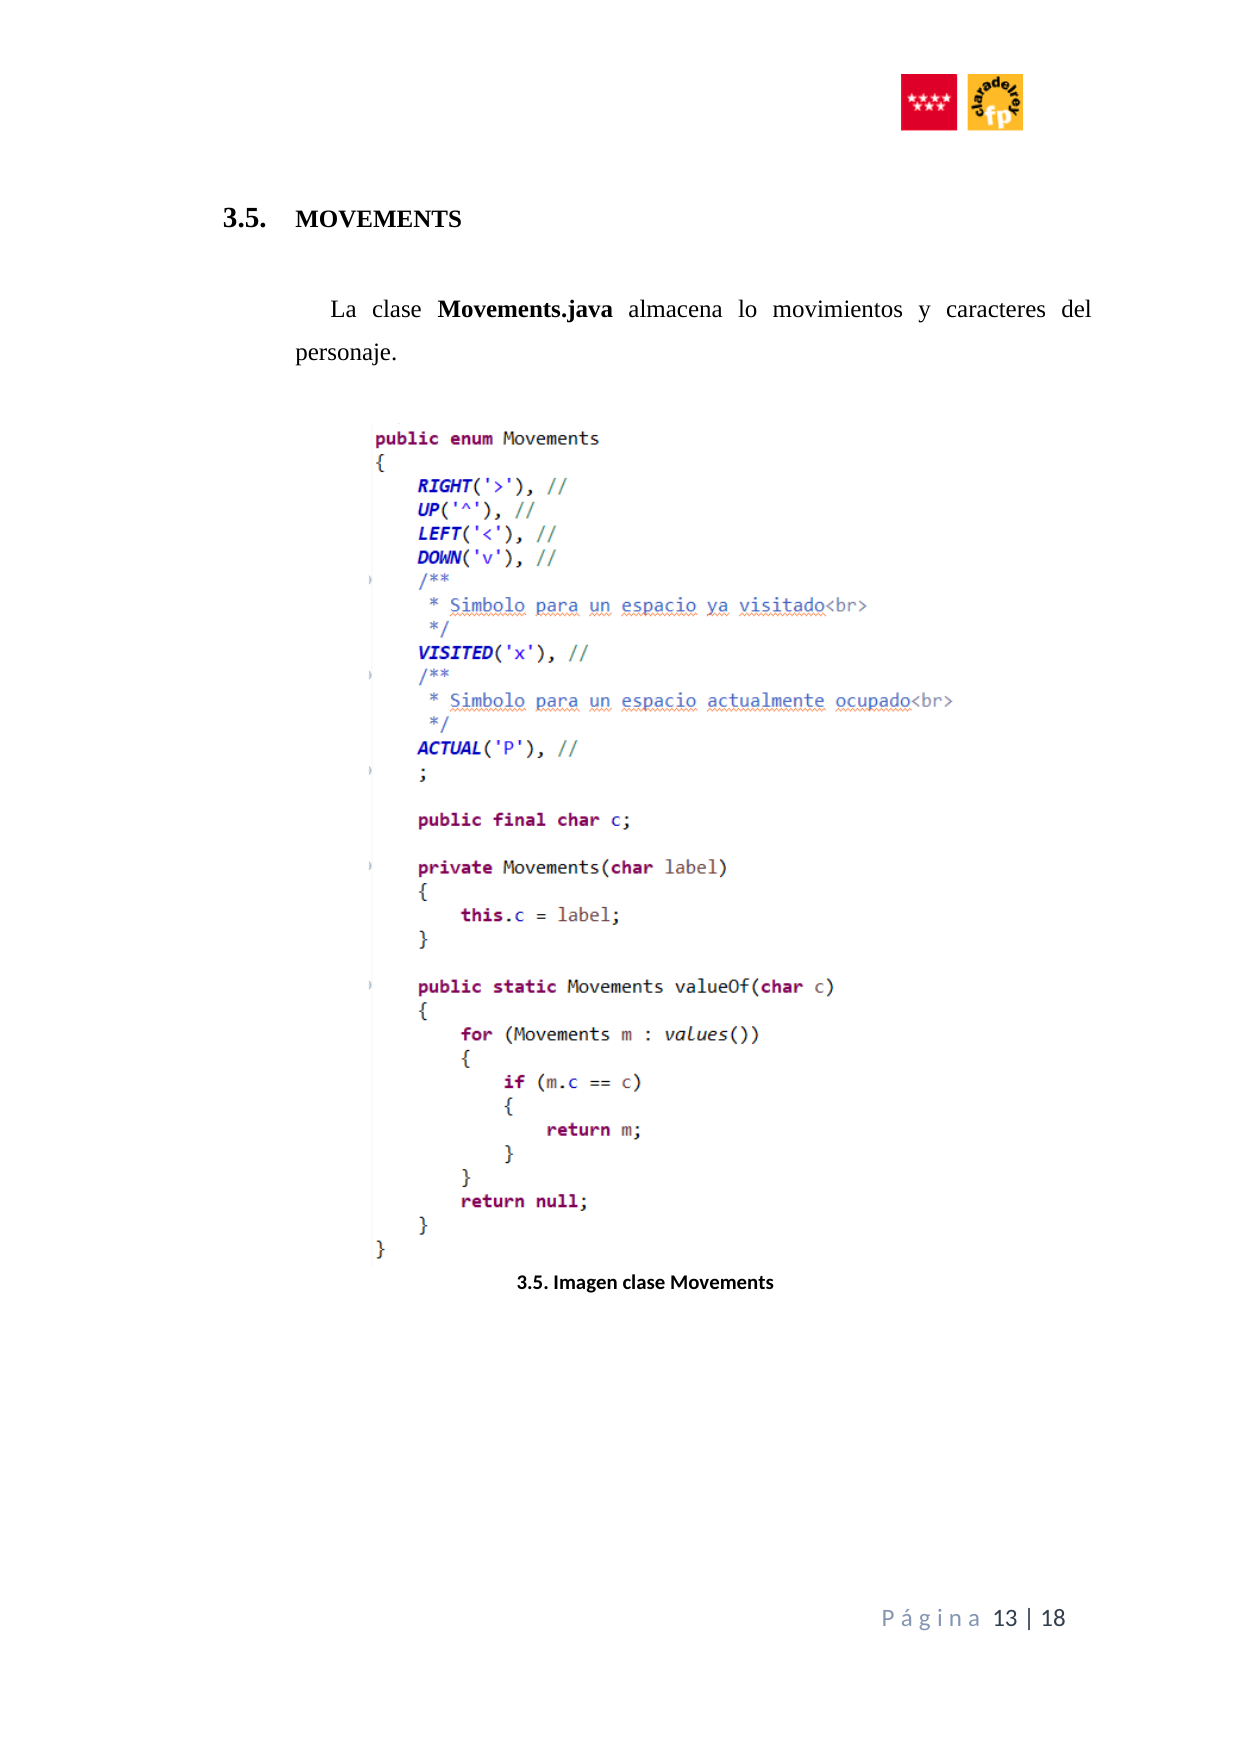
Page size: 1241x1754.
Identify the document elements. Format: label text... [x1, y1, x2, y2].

picture [900, 73, 1024, 131]
list La clase Movements.java almacena lo movimientos y caracteres del personaje. [295, 294, 1092, 366]
picture [368, 423, 983, 1267]
list MOVEMENTS [223, 200, 1092, 234]
list 3.5. Imagen clase Movements [260, 1269, 1092, 1294]
